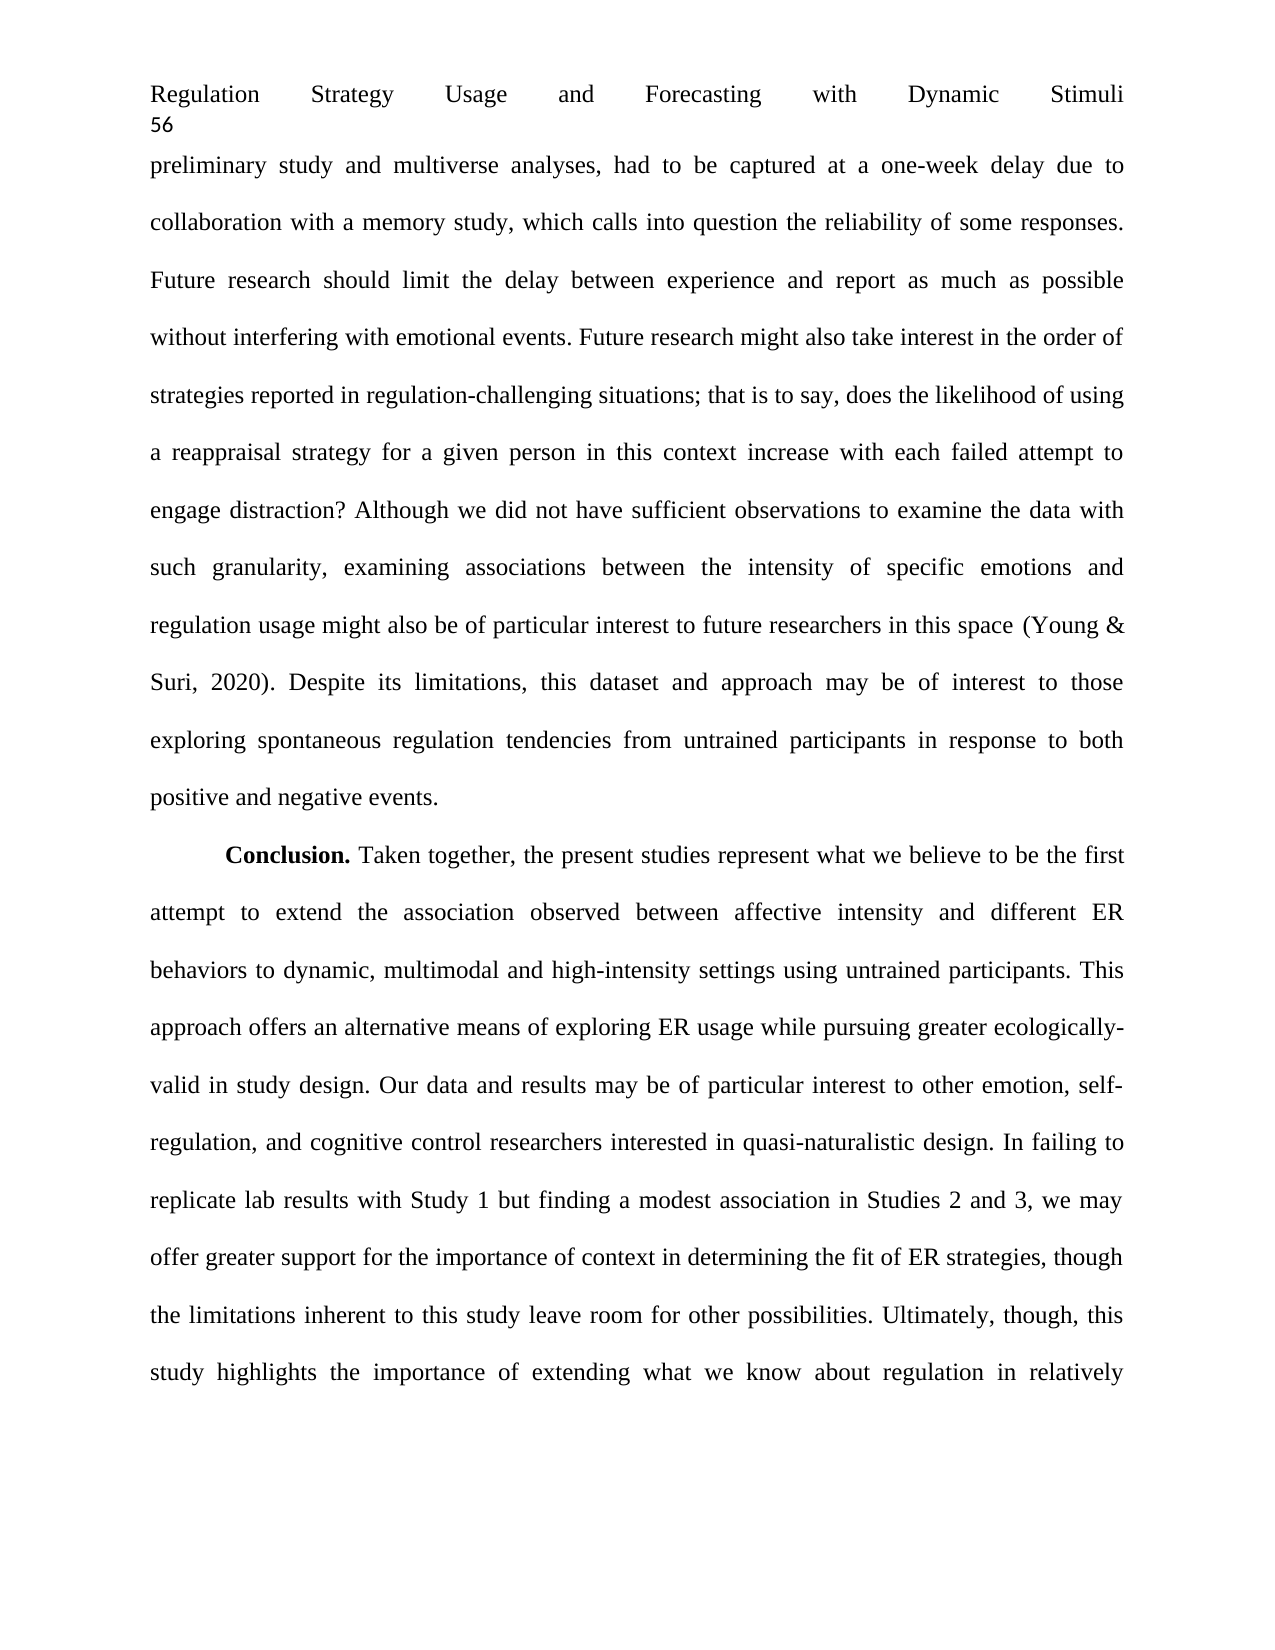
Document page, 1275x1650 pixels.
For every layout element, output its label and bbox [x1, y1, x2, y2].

text [150, 840, 1125, 1386]
text [150, 150, 1125, 811]
